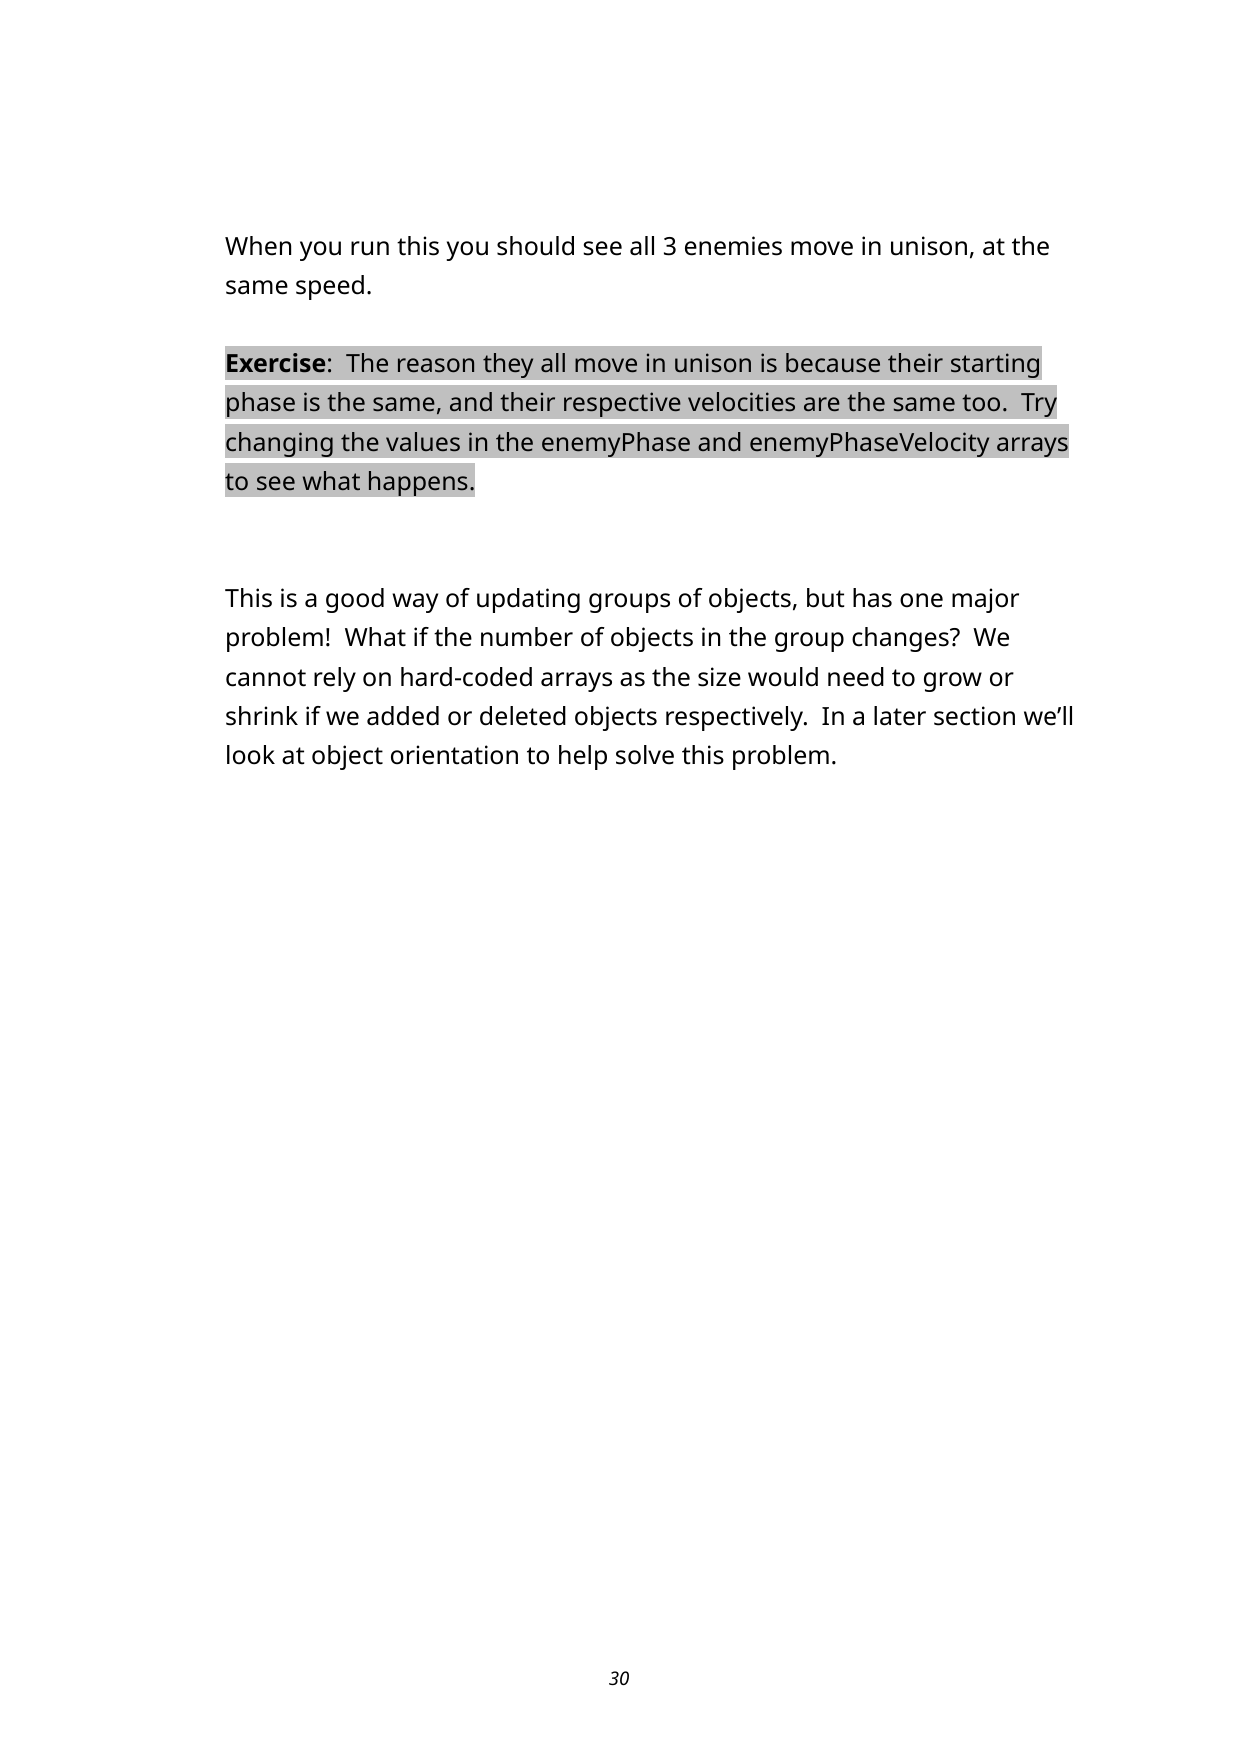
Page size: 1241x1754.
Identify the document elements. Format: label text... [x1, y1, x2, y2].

list This is a good way of updating groups of objects, but has one major problem! What if the number of objects in the group changes? We cannot rely on hard-coded arrays as the size would need to grow or shrink if we added or deleted objects respectively. In a later section we’ll look at object orientation to help solve this problem. [225, 581, 1090, 772]
list Exercise: The reason they all move in unison is because their starting phase is the same, and their respective velocities are the same too. Try changing the values in the enemyPhase and enemyPhaseVelocity arrays to see what happens. [225, 346, 1090, 497]
list When you run this you should see all 3 enemies move in unison, at the same speed. [225, 228, 1090, 302]
